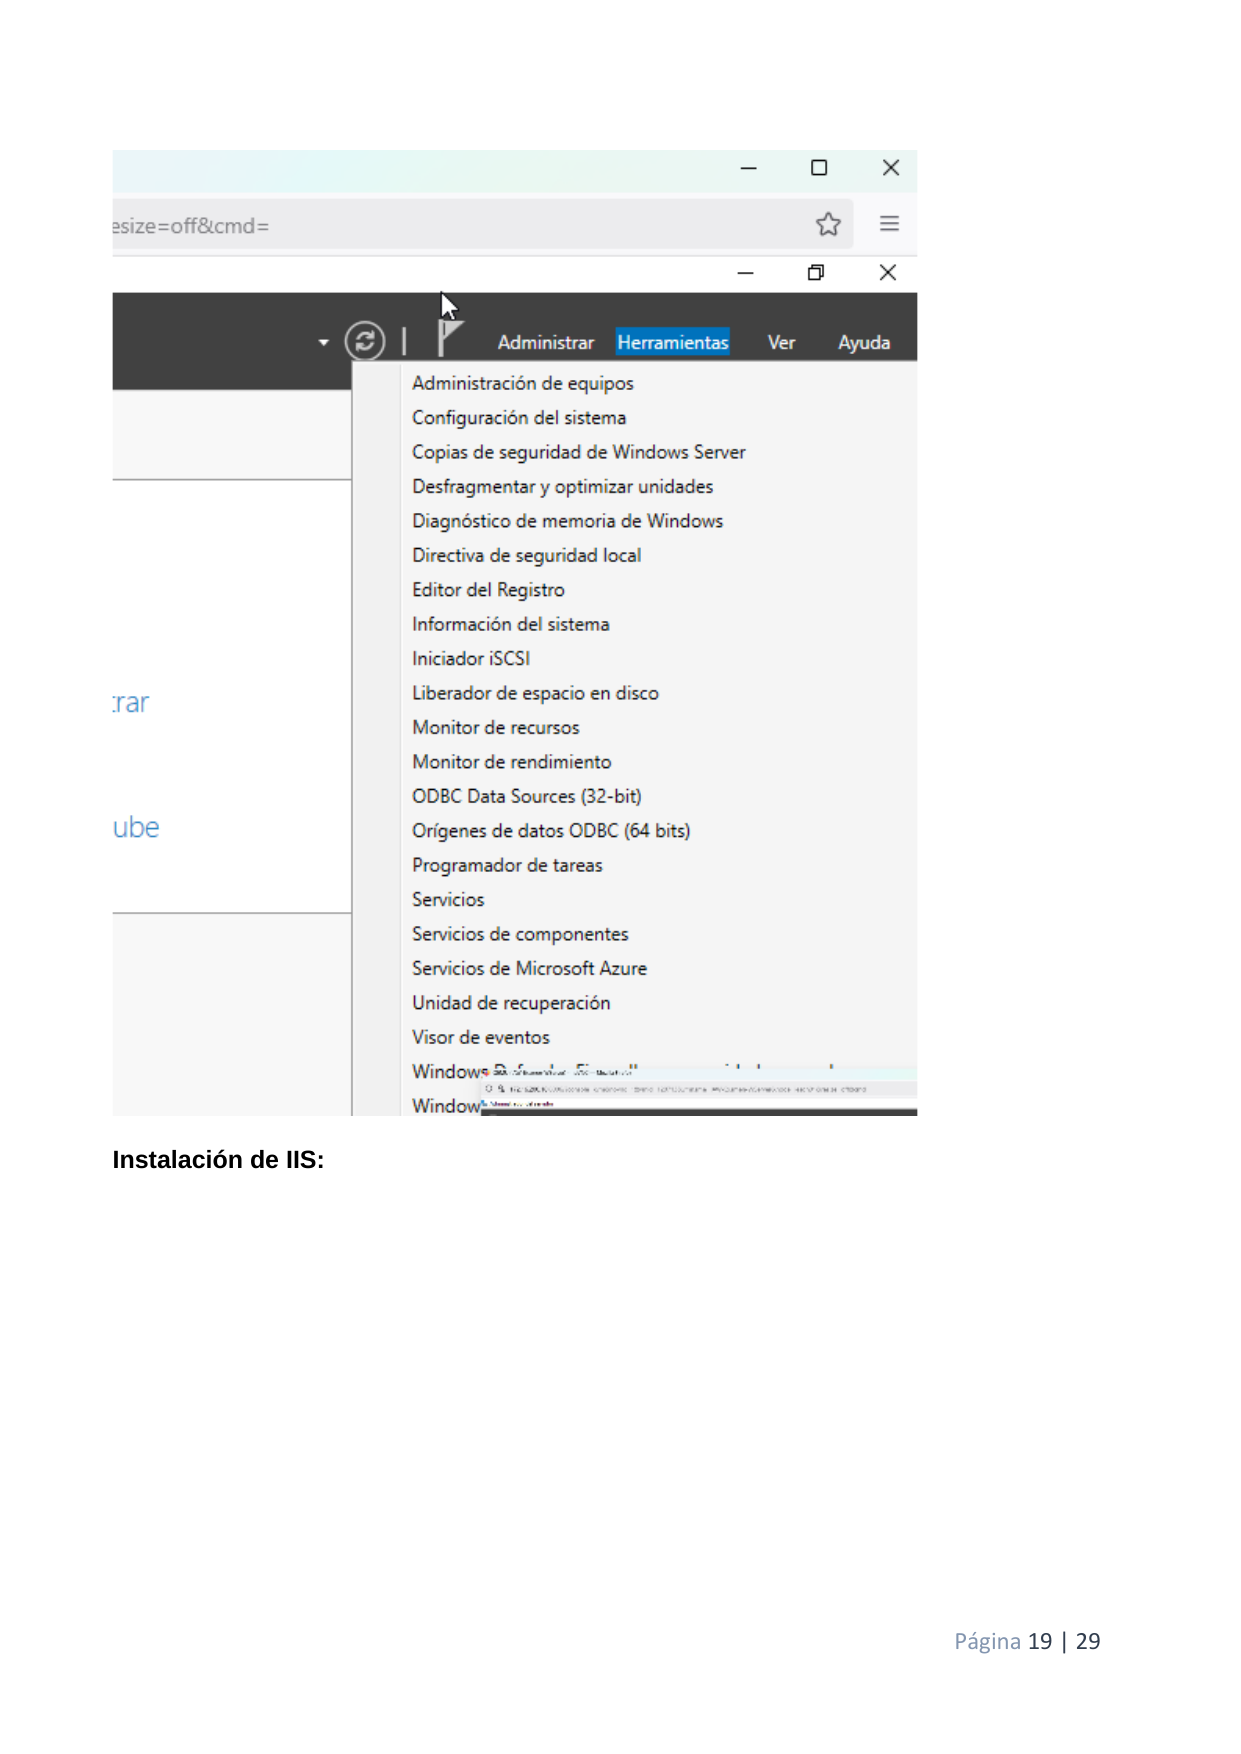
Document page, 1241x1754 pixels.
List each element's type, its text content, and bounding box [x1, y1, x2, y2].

picture [112, 150, 918, 1116]
text Instalación de IIS: [112, 1144, 1087, 1173]
